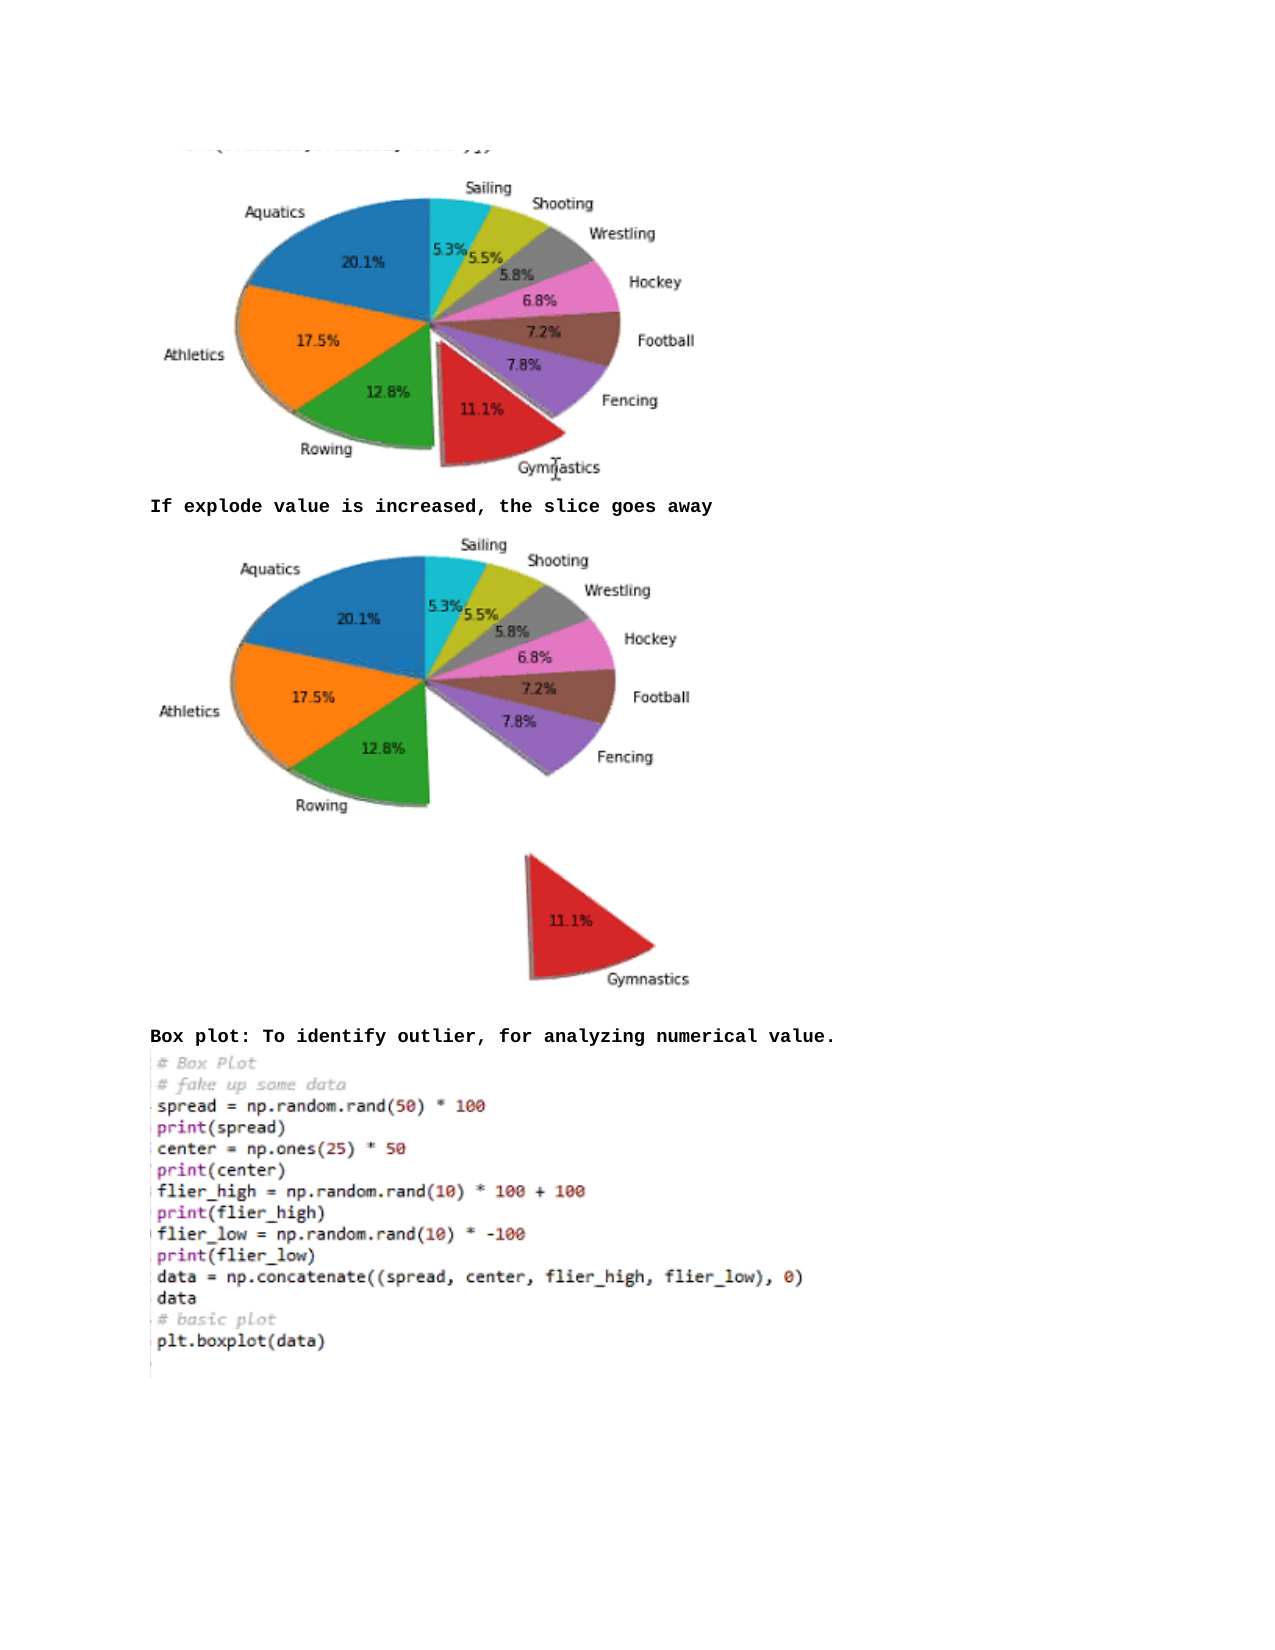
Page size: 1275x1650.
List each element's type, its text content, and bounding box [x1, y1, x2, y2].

text Box plot: To identify outlier, for analyzing numerical value. [150, 1027, 1125, 1048]
picture [150, 518, 733, 1006]
picture [150, 150, 755, 497]
text If explode value is increased, the slice goes away [150, 497, 1125, 518]
picture [150, 1048, 836, 1378]
